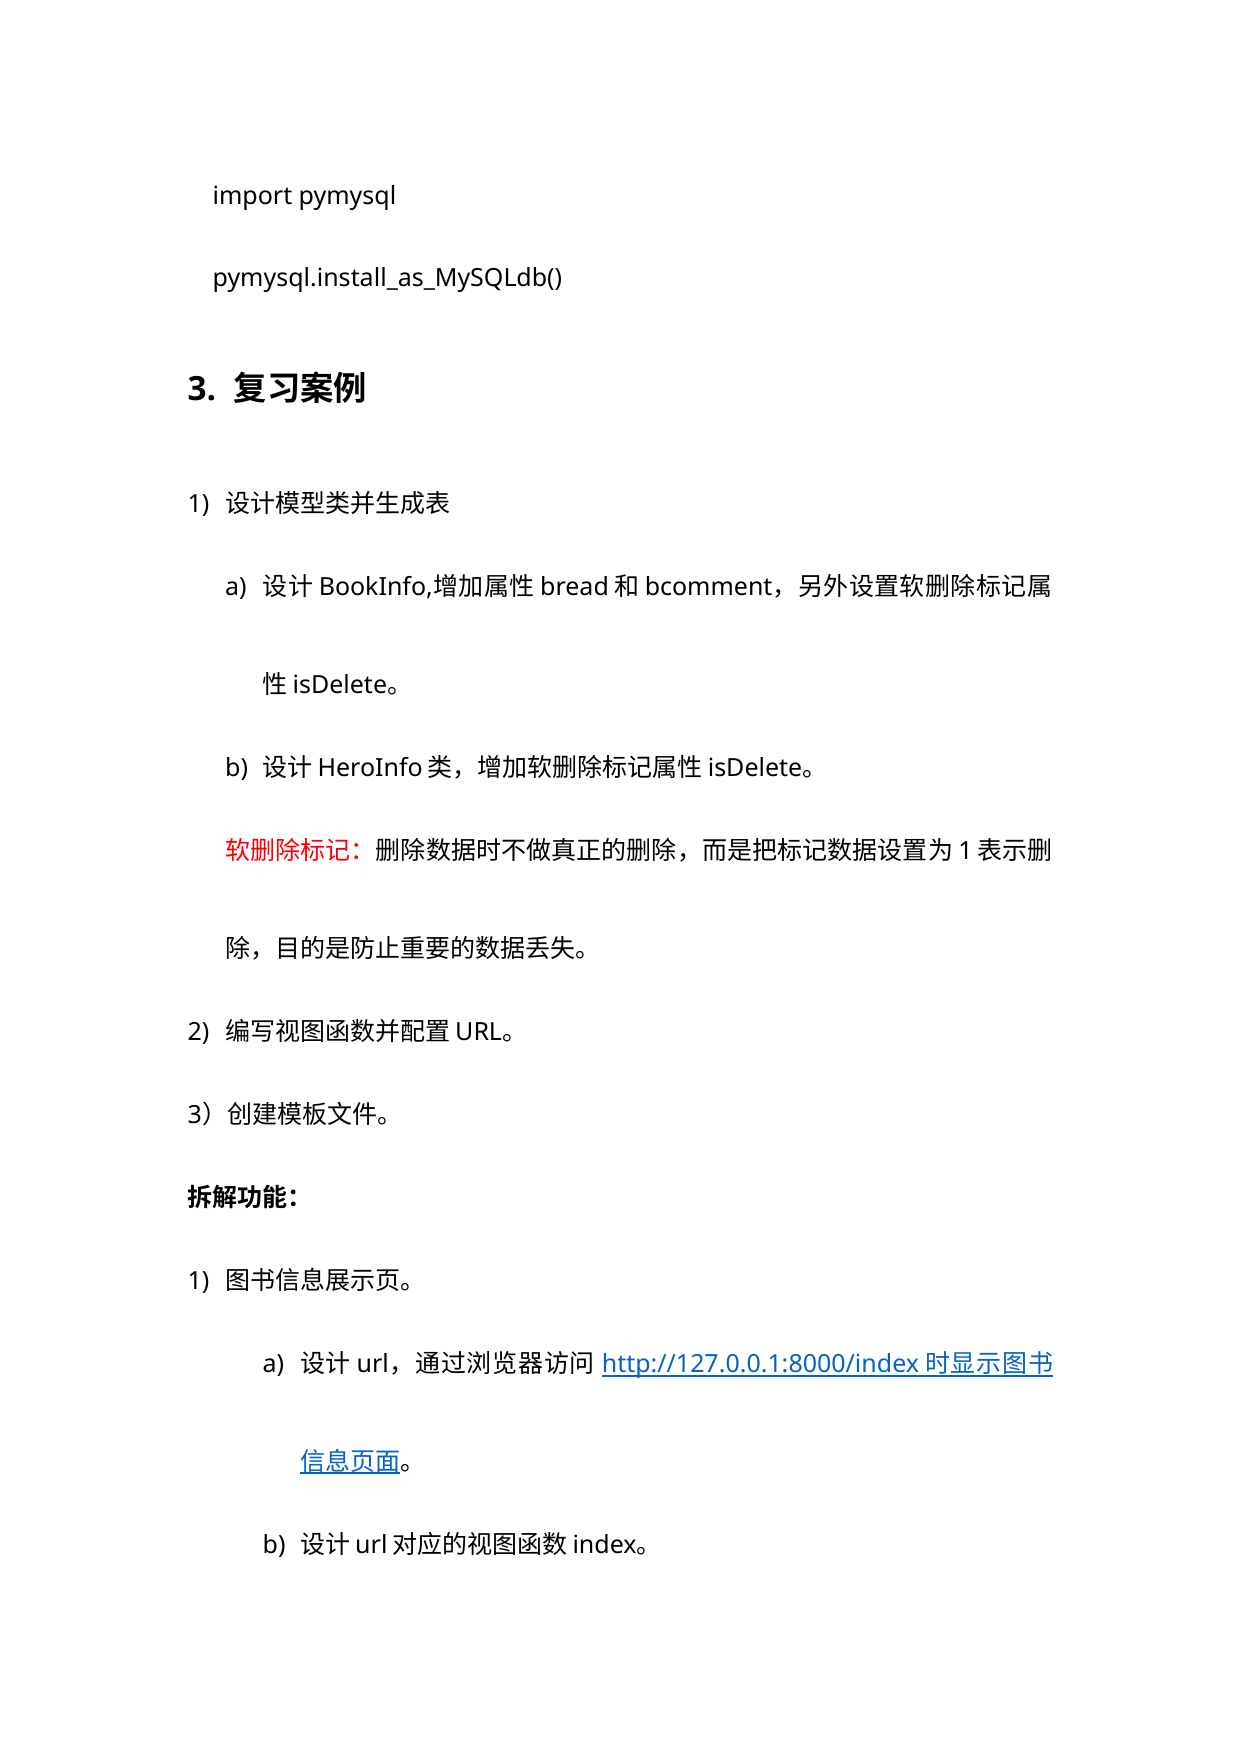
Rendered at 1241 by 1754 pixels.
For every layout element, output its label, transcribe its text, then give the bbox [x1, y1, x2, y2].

text 拆解功能： [187, 1163, 1053, 1228]
list 编写视图函数并配置URL。 [187, 997, 1053, 1062]
list 设计BookInfo,增加属性bread和bcomment，另外设置软删除标记属性isDelete。 [225, 552, 1053, 715]
text 3）创建模板文件。 [187, 1080, 1053, 1145]
list 设计url对应的视图函数index。 [262, 1510, 1053, 1575]
list 图书信息展示页。 [187, 1246, 1053, 1311]
list 设计url，通过浏览器访问 http://127.0.0.1:8000/index时显示图书信息页面。 [262, 1329, 1053, 1492]
text pymysql.install_as_MySQLdb() [212, 244, 1053, 309]
subtitle 复习案例 [187, 353, 1053, 418]
text import pymysql [212, 162, 1053, 227]
list 设计HeroInfo类，增加软删除标记属性isDelete。 [225, 733, 1053, 798]
list 软删除标记：删除数据时不做真正的删除，而是把标记数据设置为1表示删除，目的是防止重要的数据丢失。 [225, 816, 1053, 979]
list 设计模型类并生成表 [187, 469, 1053, 534]
